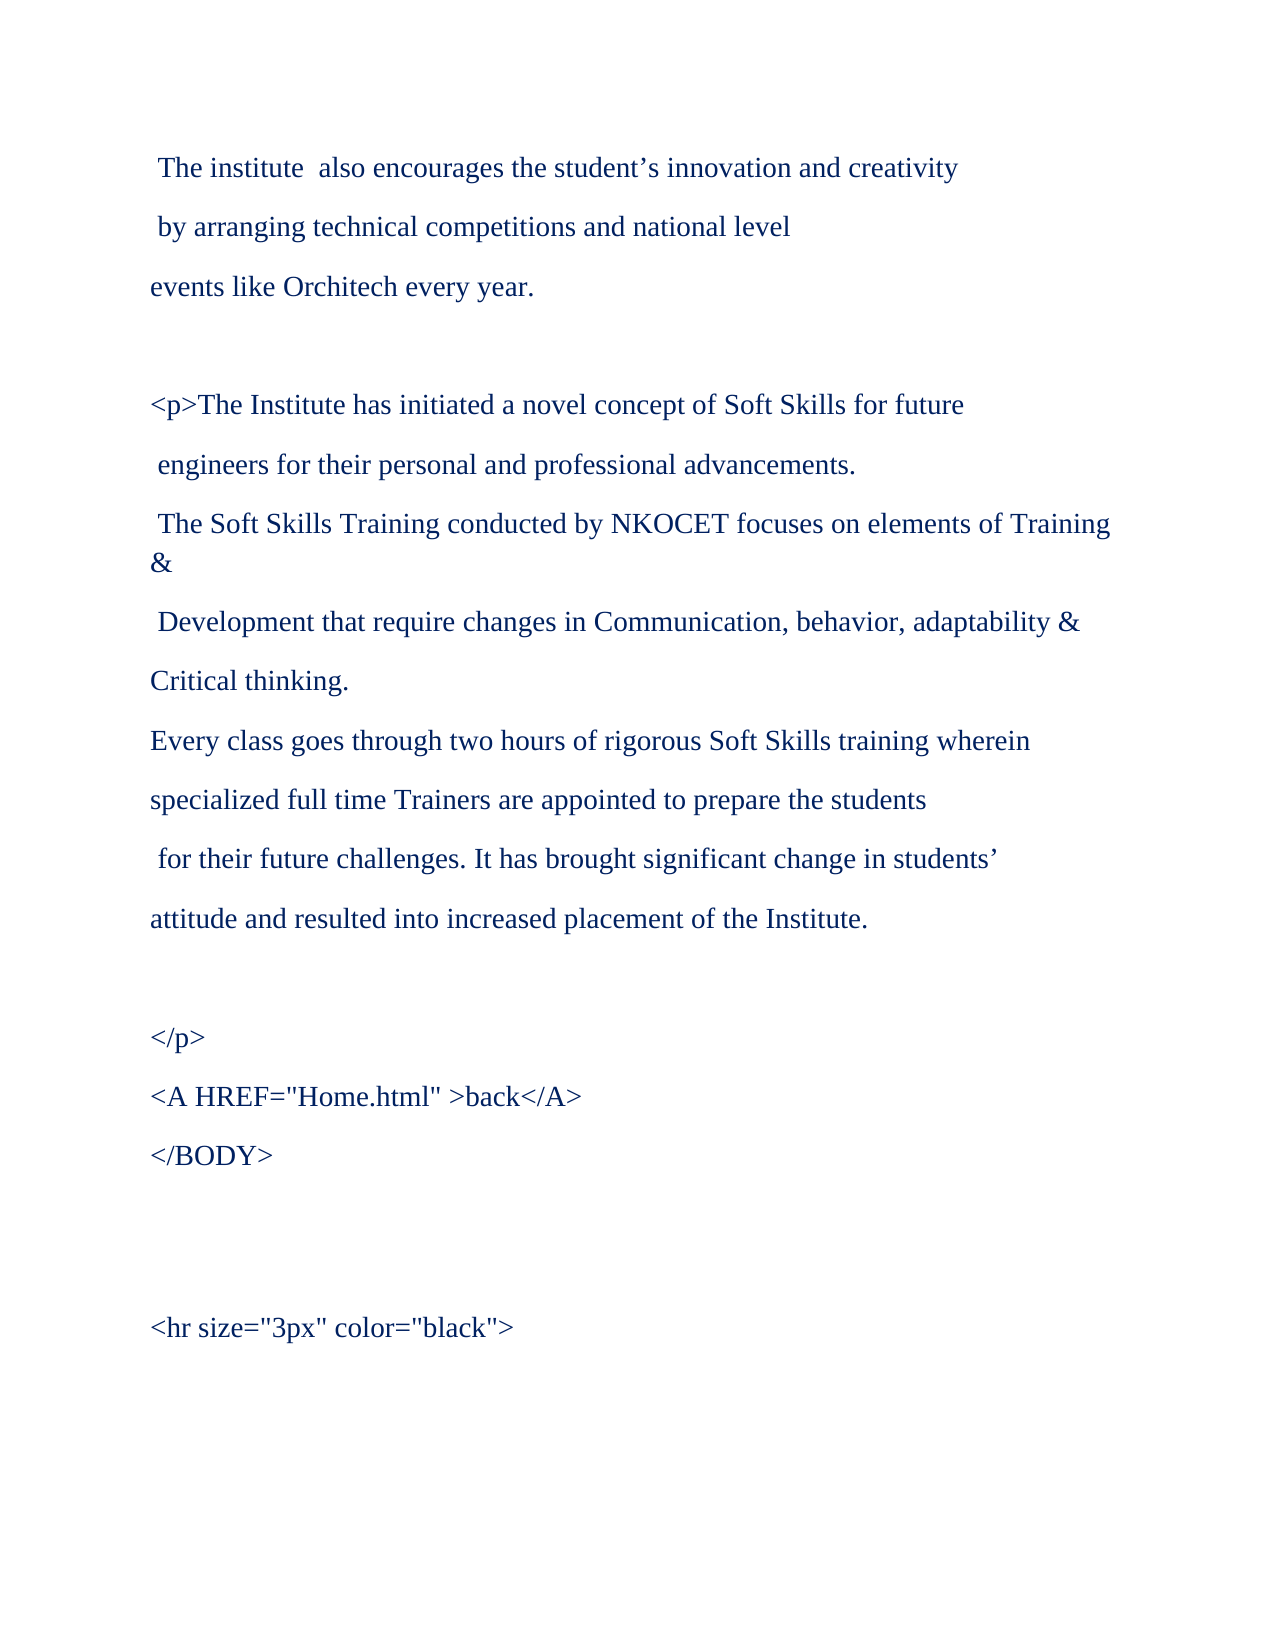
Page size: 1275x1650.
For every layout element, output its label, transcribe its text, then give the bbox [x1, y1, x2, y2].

text <A HREF="Home.html" >back</A> [150, 1079, 1125, 1113]
text <p>The Institute has initiated a novel concept of Soft Skills for future [150, 387, 1125, 421]
text </p> [150, 1020, 1125, 1053]
text by arranging technical competitions and national level [150, 209, 1125, 243]
text attitude and resulted into increased placement of the Institute. [150, 901, 1125, 934]
text engineers for their personal and professional advancements. [150, 447, 1125, 480]
text Development that require changes in Communication, behavior, adaptability & [150, 604, 1125, 638]
text The Soft Skills Training conducted by NKOCET focuses on elements of Training & [150, 506, 1125, 578]
text for their future challenges. It has brought significant change in students’ [150, 842, 1125, 875]
text </BODY> [150, 1138, 1125, 1172]
text specialized full time Trainers are appointed to prepare the students [150, 782, 1125, 816]
text Every class goes through two hours of rigorous Soft Skills training wherein [150, 723, 1125, 756]
text Critical thinking. [150, 663, 1125, 697]
text The institute also encourages the student’s innovation and creativity [150, 150, 1125, 183]
text events like Orchitech every year. [150, 269, 1125, 302]
text <hr size="3px" color="black"> [150, 1310, 1125, 1344]
